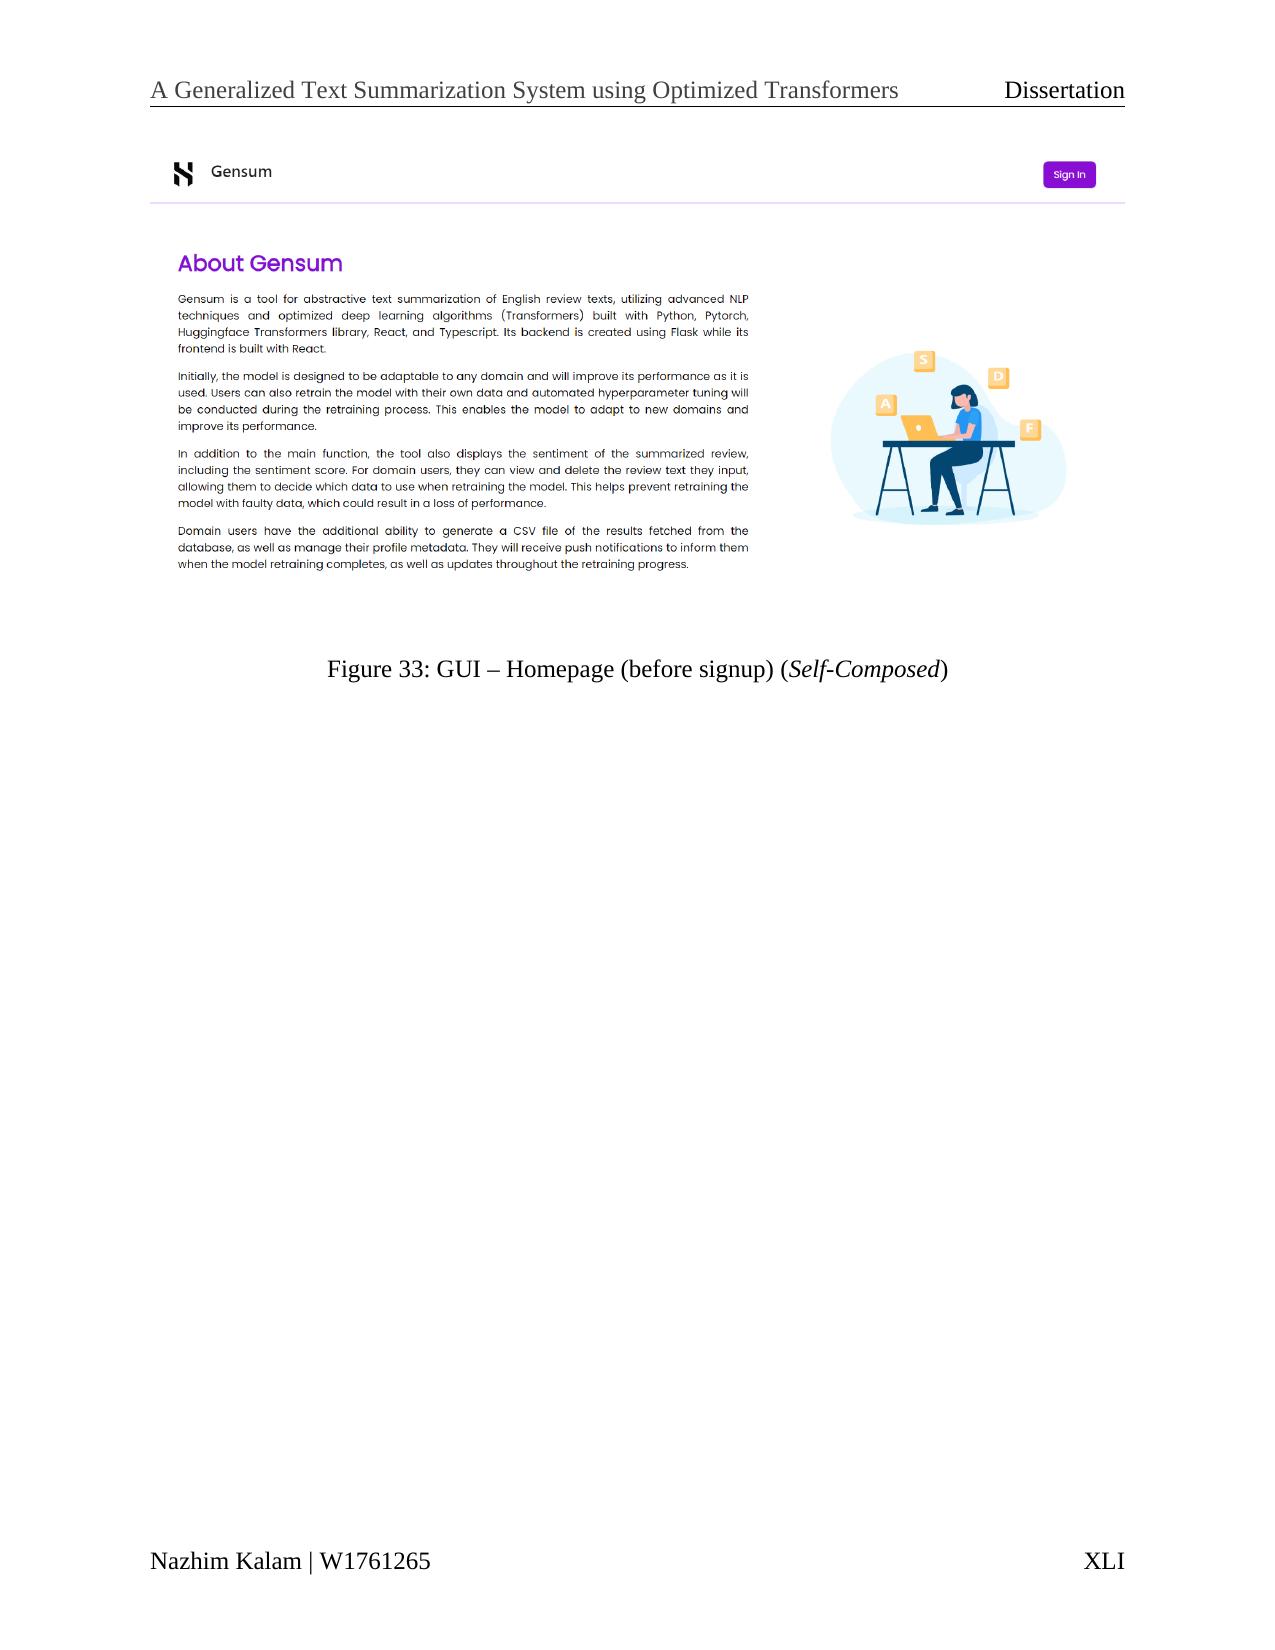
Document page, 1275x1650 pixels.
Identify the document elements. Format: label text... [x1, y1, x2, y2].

picture [150, 150, 1125, 624]
